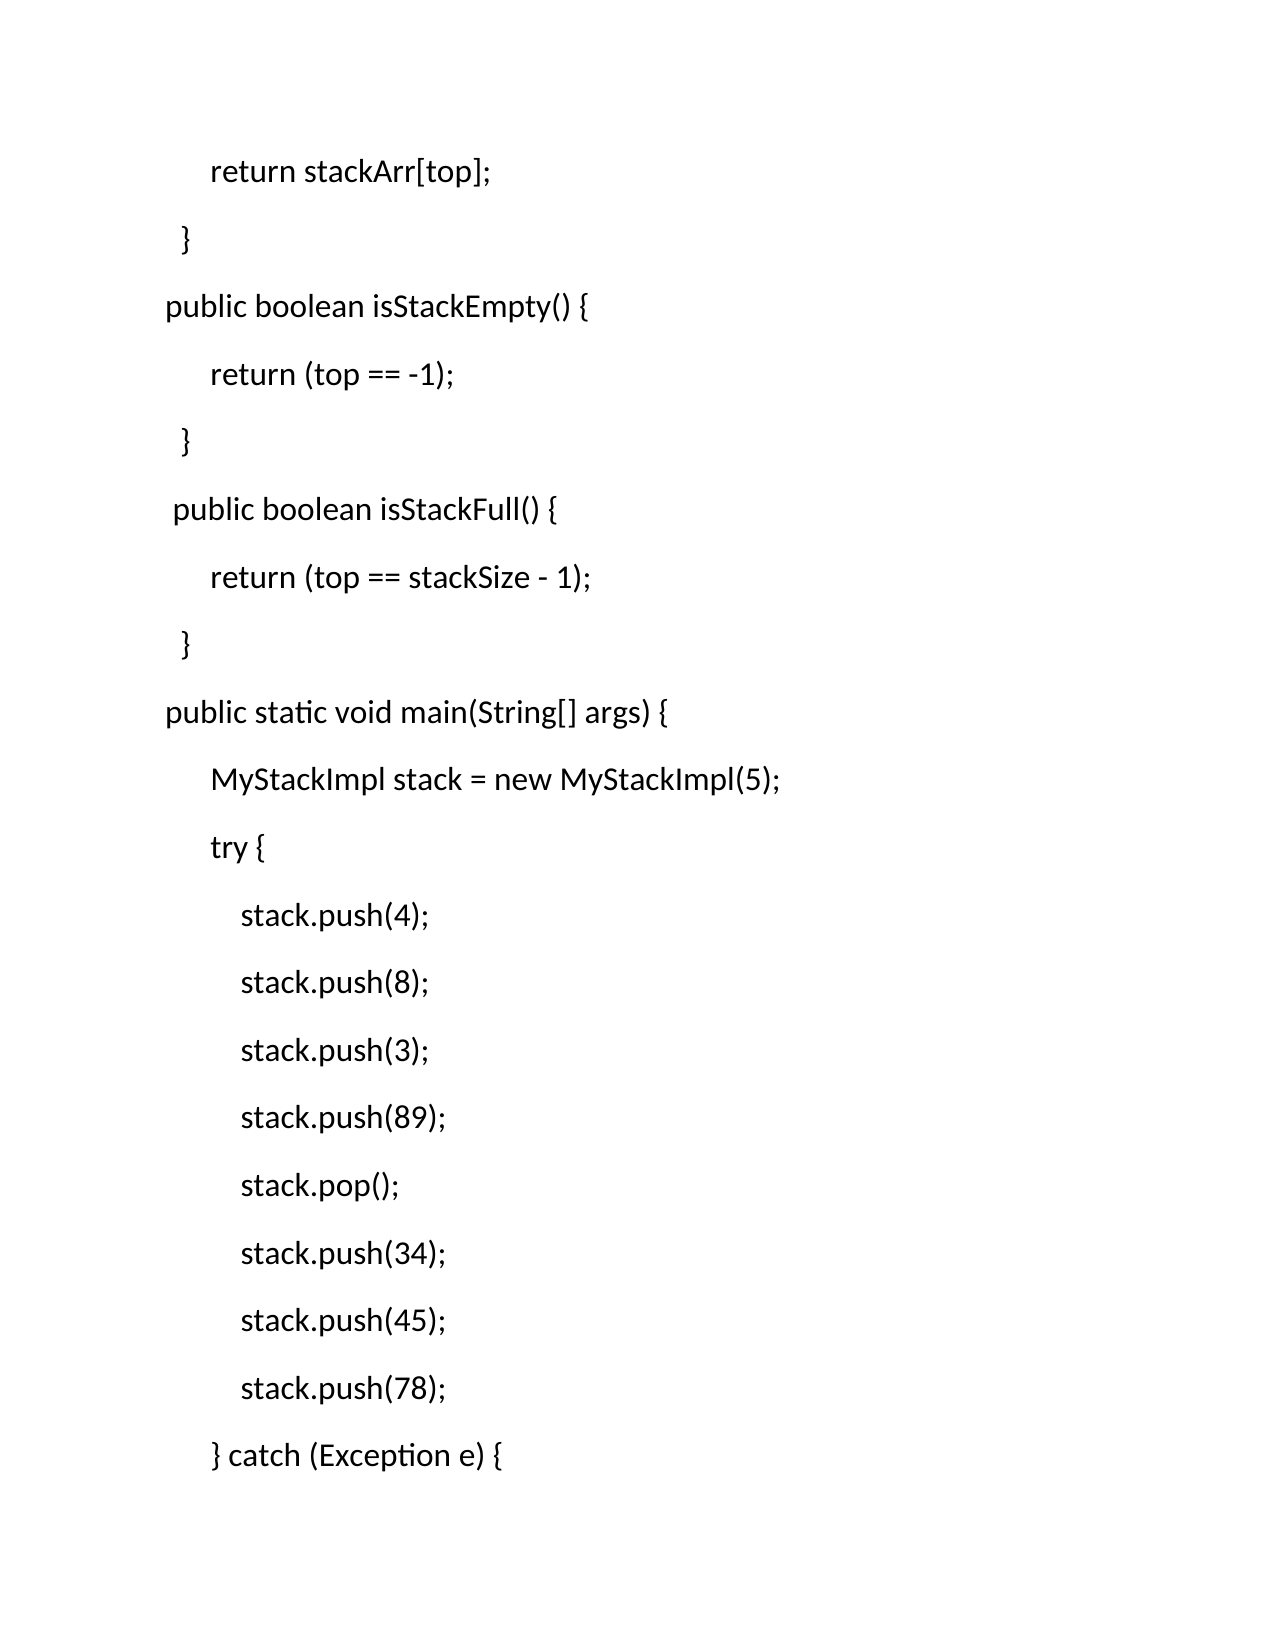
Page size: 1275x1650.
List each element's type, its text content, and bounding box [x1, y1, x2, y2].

text return (top == stackSize - 1); [150, 556, 1125, 596]
text } catch (Exception e) { [150, 1434, 1125, 1475]
text } [150, 218, 1125, 258]
text } [150, 420, 1125, 461]
text public boolean isStackEmpty() { [150, 285, 1125, 326]
text stack.push(4); [150, 894, 1125, 934]
text public boolean isStackFull() { [150, 488, 1125, 529]
text return stackArr[top]; [150, 150, 1125, 191]
text } [150, 623, 1125, 664]
text public static void main(String[] args) { [150, 691, 1125, 732]
text stack.push(3); [150, 1029, 1125, 1069]
text stack.push(78); [150, 1367, 1125, 1408]
text stack.push(89); [150, 1096, 1125, 1137]
text stack.pop(); [150, 1164, 1125, 1205]
text stack.push(34); [150, 1232, 1125, 1272]
text return (top == -1); [150, 353, 1125, 393]
text stack.push(45); [150, 1299, 1125, 1340]
text stack.push(8); [150, 961, 1125, 1002]
text try { [150, 826, 1125, 867]
text MyStackImpl stack = new MyStackImpl(5); [150, 758, 1125, 799]
